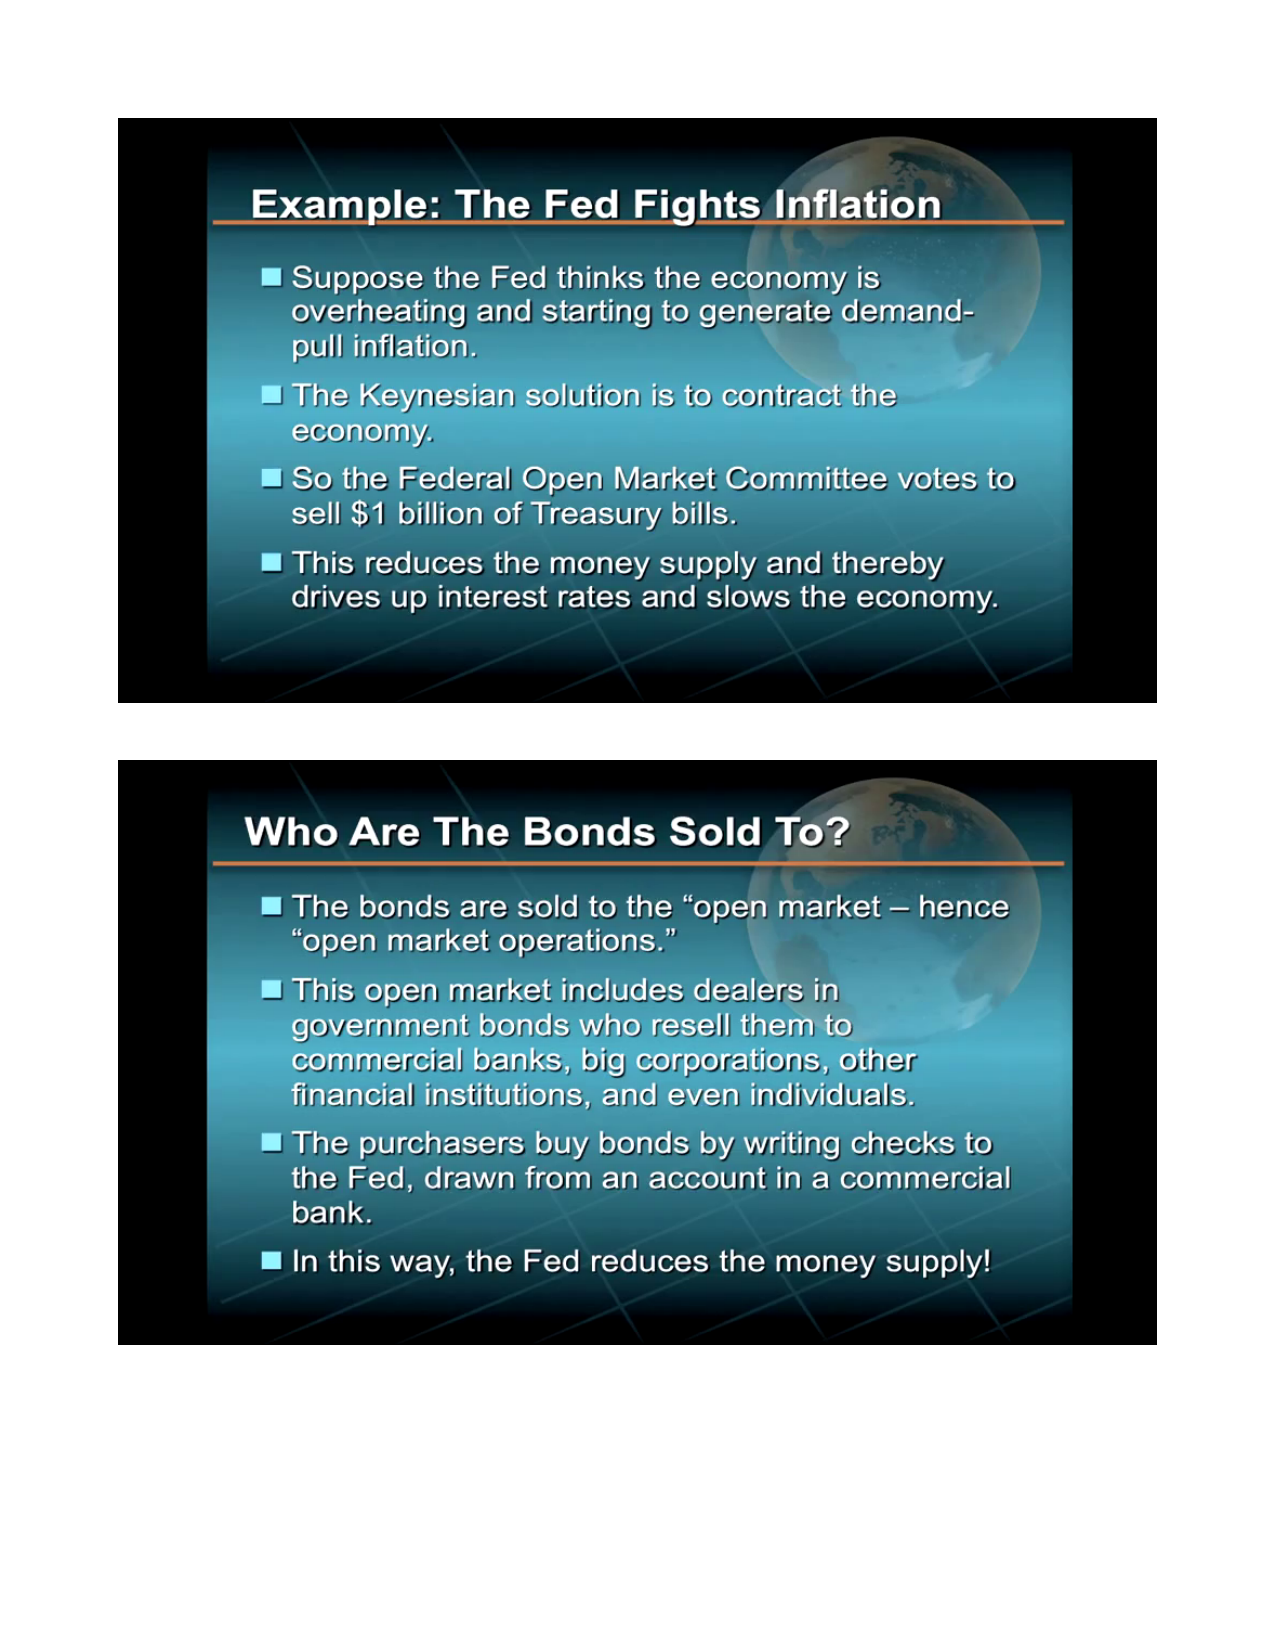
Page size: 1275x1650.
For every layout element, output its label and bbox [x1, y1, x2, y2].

picture [118, 118, 1157, 703]
picture [118, 760, 1157, 1345]
